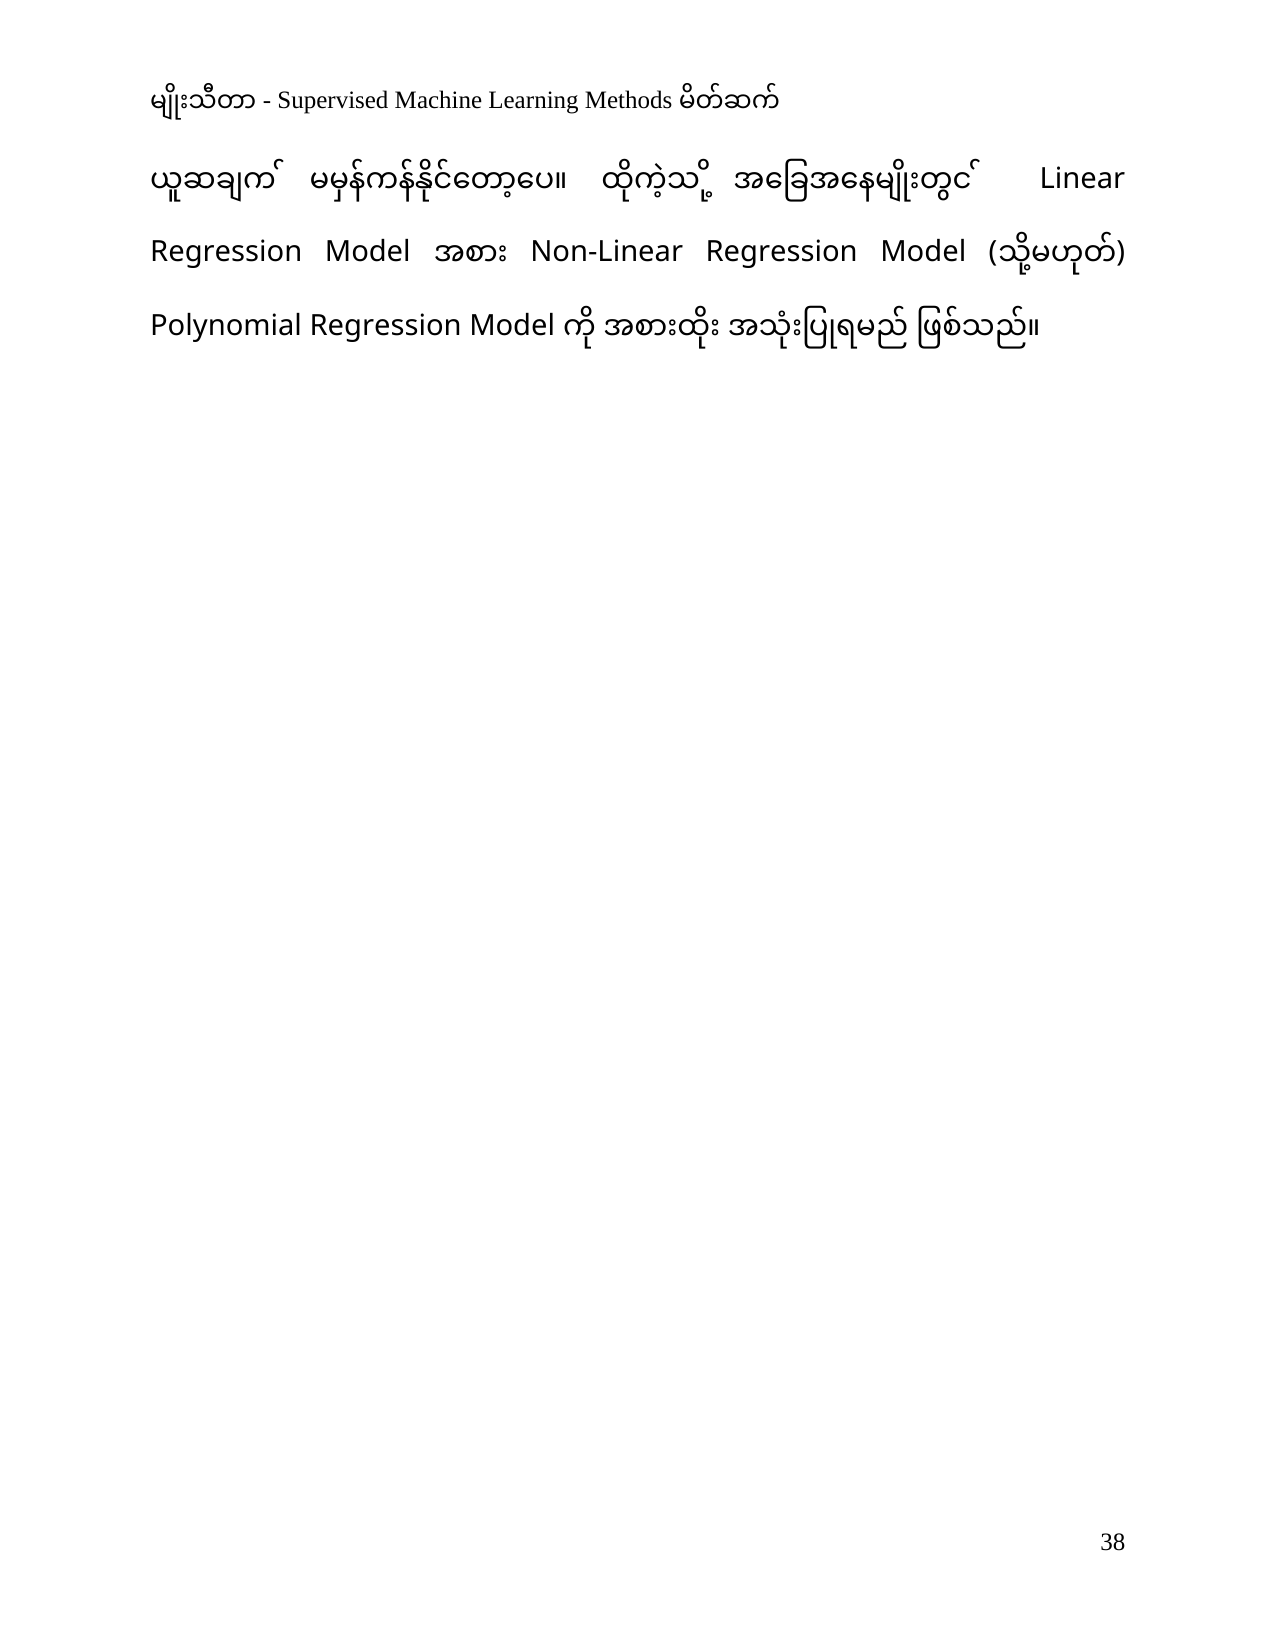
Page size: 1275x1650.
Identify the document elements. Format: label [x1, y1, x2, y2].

text [150, 150, 1125, 360]
